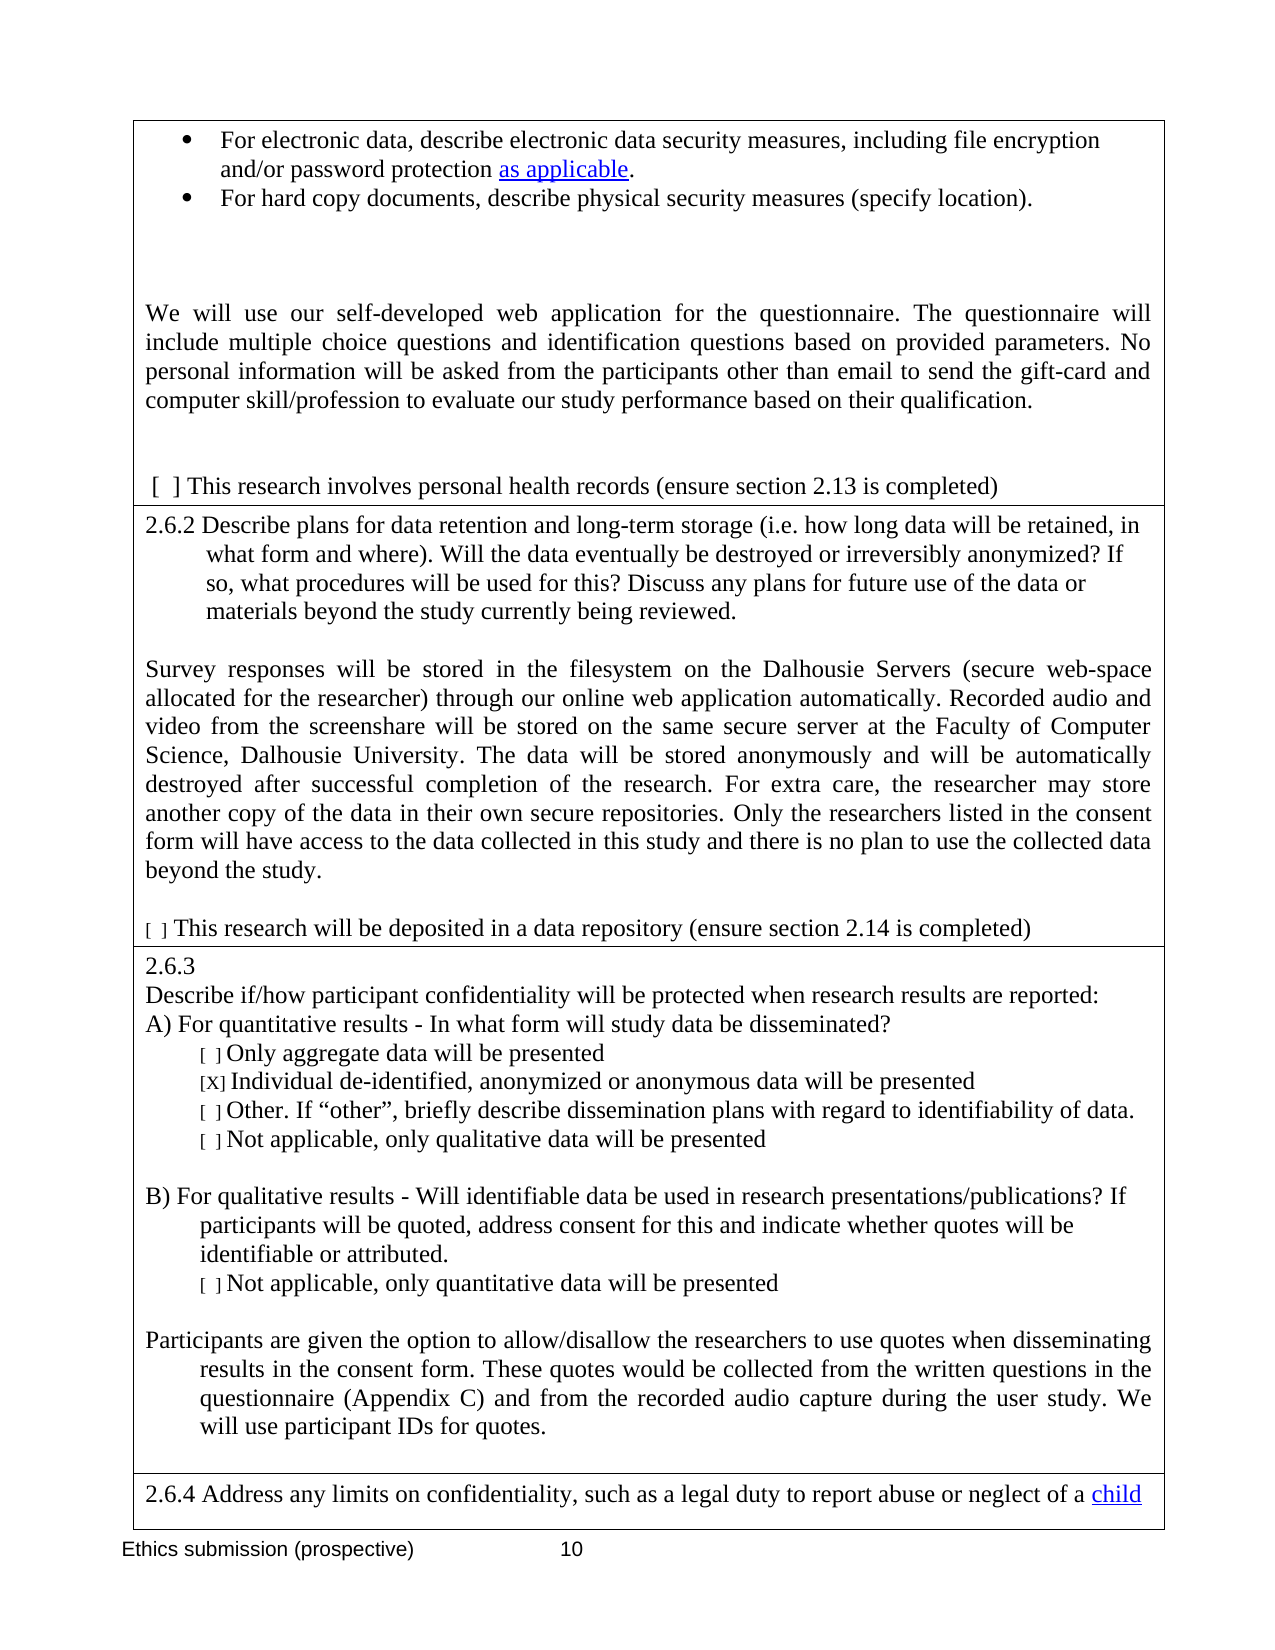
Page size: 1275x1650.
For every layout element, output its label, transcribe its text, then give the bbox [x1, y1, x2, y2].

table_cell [134, 121, 1164, 504]
table_cell 2.6.3 Describe if/how participant confidentiality will be protected when research results are reported: A) For quantitative results - In what form will study data be disseminated? [ ] Only aggregate data will be presented [X] Individual de-identified, anonymized or anonymous data will be presented [ ] Other. If “other”, briefly describe dissemination plans with regard to identifiability of data. [ ] Not applicable, only qualitative data will be presented B) For qualitative results - Will identifiable data be used in research presentations/publications? If participants will be quoted, address consent for this and indicate whether quotes will be identifiable or attributed. [ ] Not applicable, only quantitative data will be presented Participants are given the option to allow/disallow the researchers to use quotes when disseminating results in the consent form. These quotes would be collected from the written questions in the questionnaire (Appendix C) and from the recorded audio capture during the user study. We will use participant IDs for quotes. [134, 947, 1164, 1473]
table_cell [134, 1474, 1164, 1529]
table_cell 2.6.2 Describe plans for data retention and long-term storage (i.e. how long data will be retained, in what form and where). Will the data eventually be destroyed or irreversibly anonymized? If so, what procedures will be used for this? Discuss any plans for future use of the data or materials beyond the study currently being reviewed. Survey responses will be stored in the filesystem on the Dalhousie Servers (secure web-space allocated for the researcher) through our online web application automatically. Recorded audio and video from the screenshare will be stored on the same secure server at the Faculty of Computer Science, Dalhousie University. The data will be stored anonymously and will be automatically destroyed after successful completion of the research. For extra care, the researcher may store another copy of the data in their own secure repositories. Only the researchers listed in the consent form will have access to the data collected in this study and there is no plan to use the collected data beyond the study. [ ] This research will be deposited in a data repository (ensure section 2.14 is completed) [134, 506, 1164, 946]
